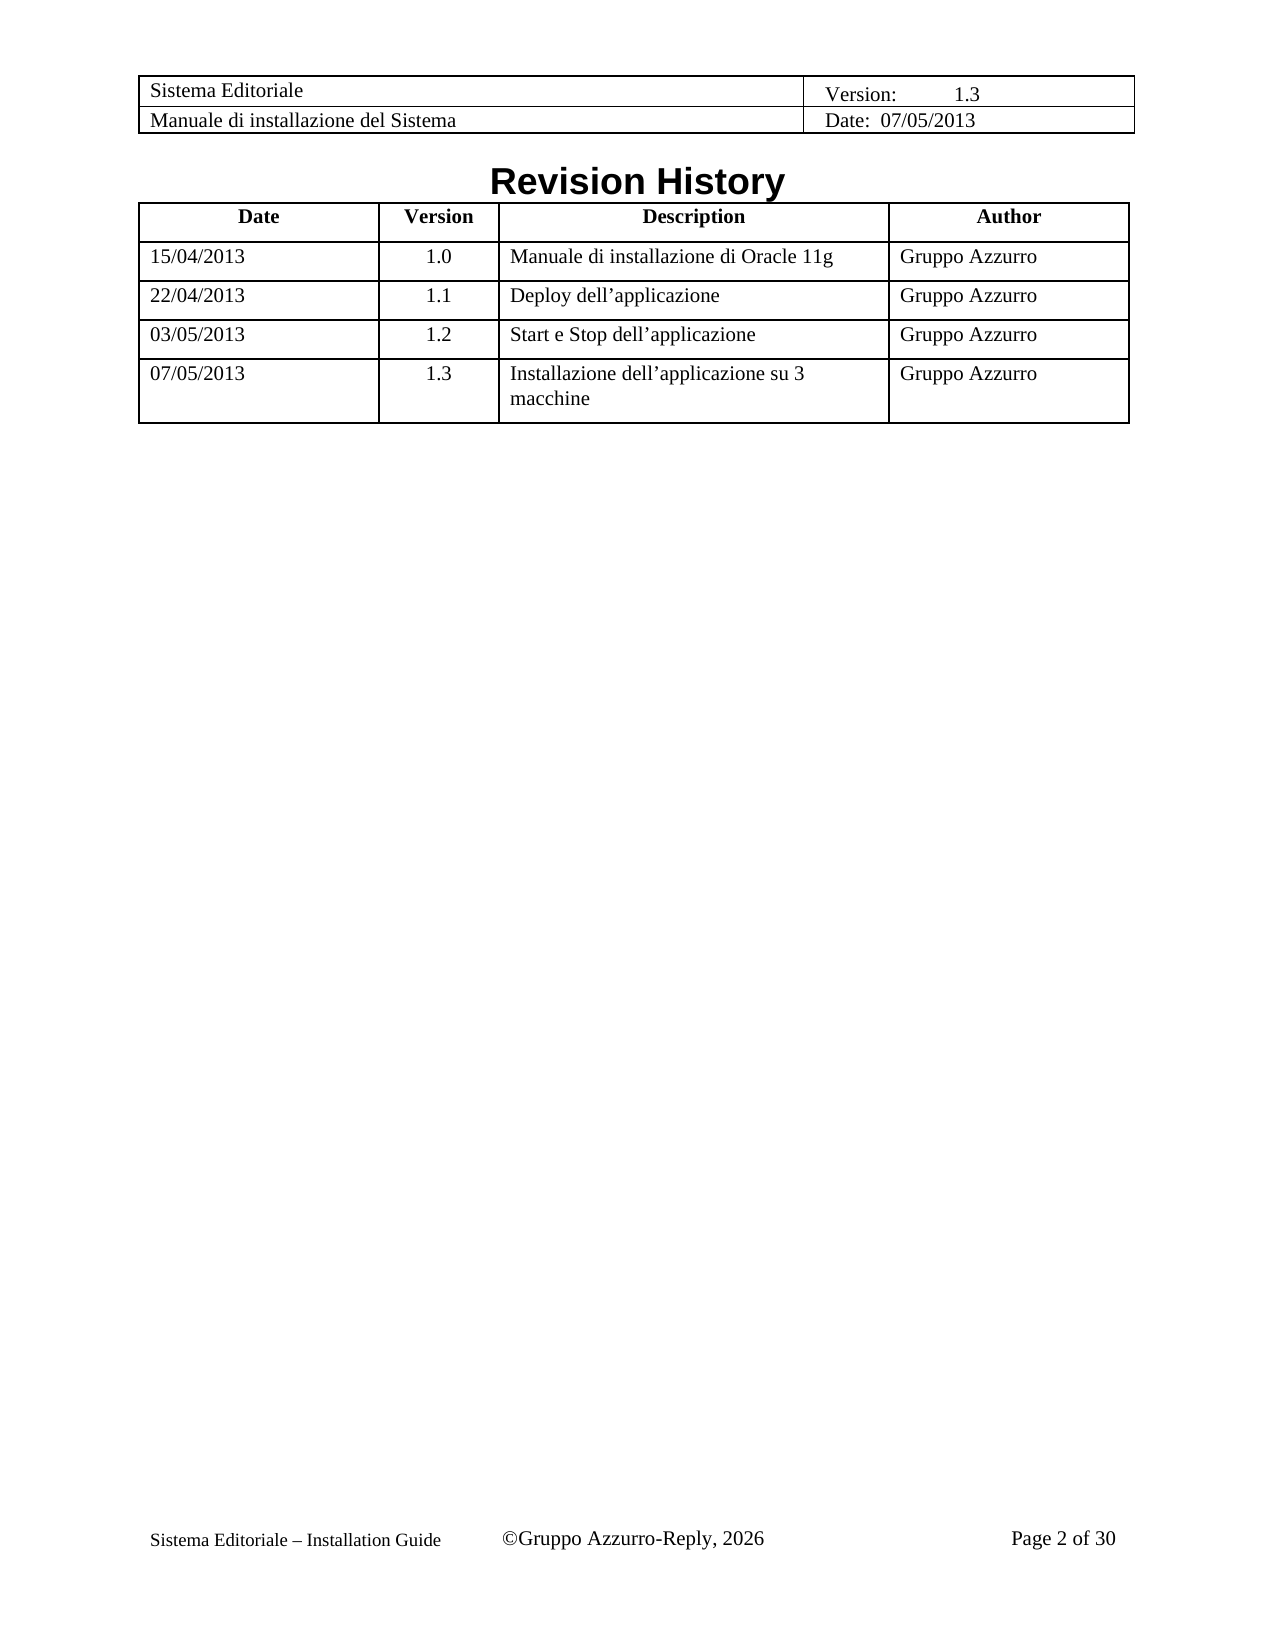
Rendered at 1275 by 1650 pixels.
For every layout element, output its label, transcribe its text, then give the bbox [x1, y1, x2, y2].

table_header Version [380, 204, 498, 241]
table_cell 03/05/2013 [140, 321, 378, 358]
table_cell 1.3 [380, 360, 498, 422]
table_cell Start e Stop dell’applicazione [500, 321, 888, 358]
table_cell Gruppo Azzurro [890, 282, 1128, 319]
table_cell Deploy dell’applicazione [500, 282, 888, 319]
table_cell 1.1 [380, 282, 498, 319]
table_cell Gruppo Azzurro [890, 321, 1128, 358]
table_header Description [500, 204, 888, 241]
table_cell 15/04/2013 [140, 243, 378, 280]
table_cell Gruppo Azzurro [890, 360, 1128, 422]
table_header Author [890, 204, 1128, 241]
table_header Date [140, 204, 378, 241]
table_cell Manuale di installazione di Oracle 11g [500, 243, 888, 280]
title Revision History [150, 159, 1125, 202]
table_cell 22/04/2013 [140, 282, 378, 319]
table_cell 1.0 [380, 243, 498, 280]
table_cell 1.2 [380, 321, 498, 358]
table_cell Gruppo Azzurro [890, 243, 1128, 280]
table_cell Installazione dell’applicazione su 3 macchine [500, 360, 888, 422]
table_cell 07/05/2013 [140, 360, 378, 422]
